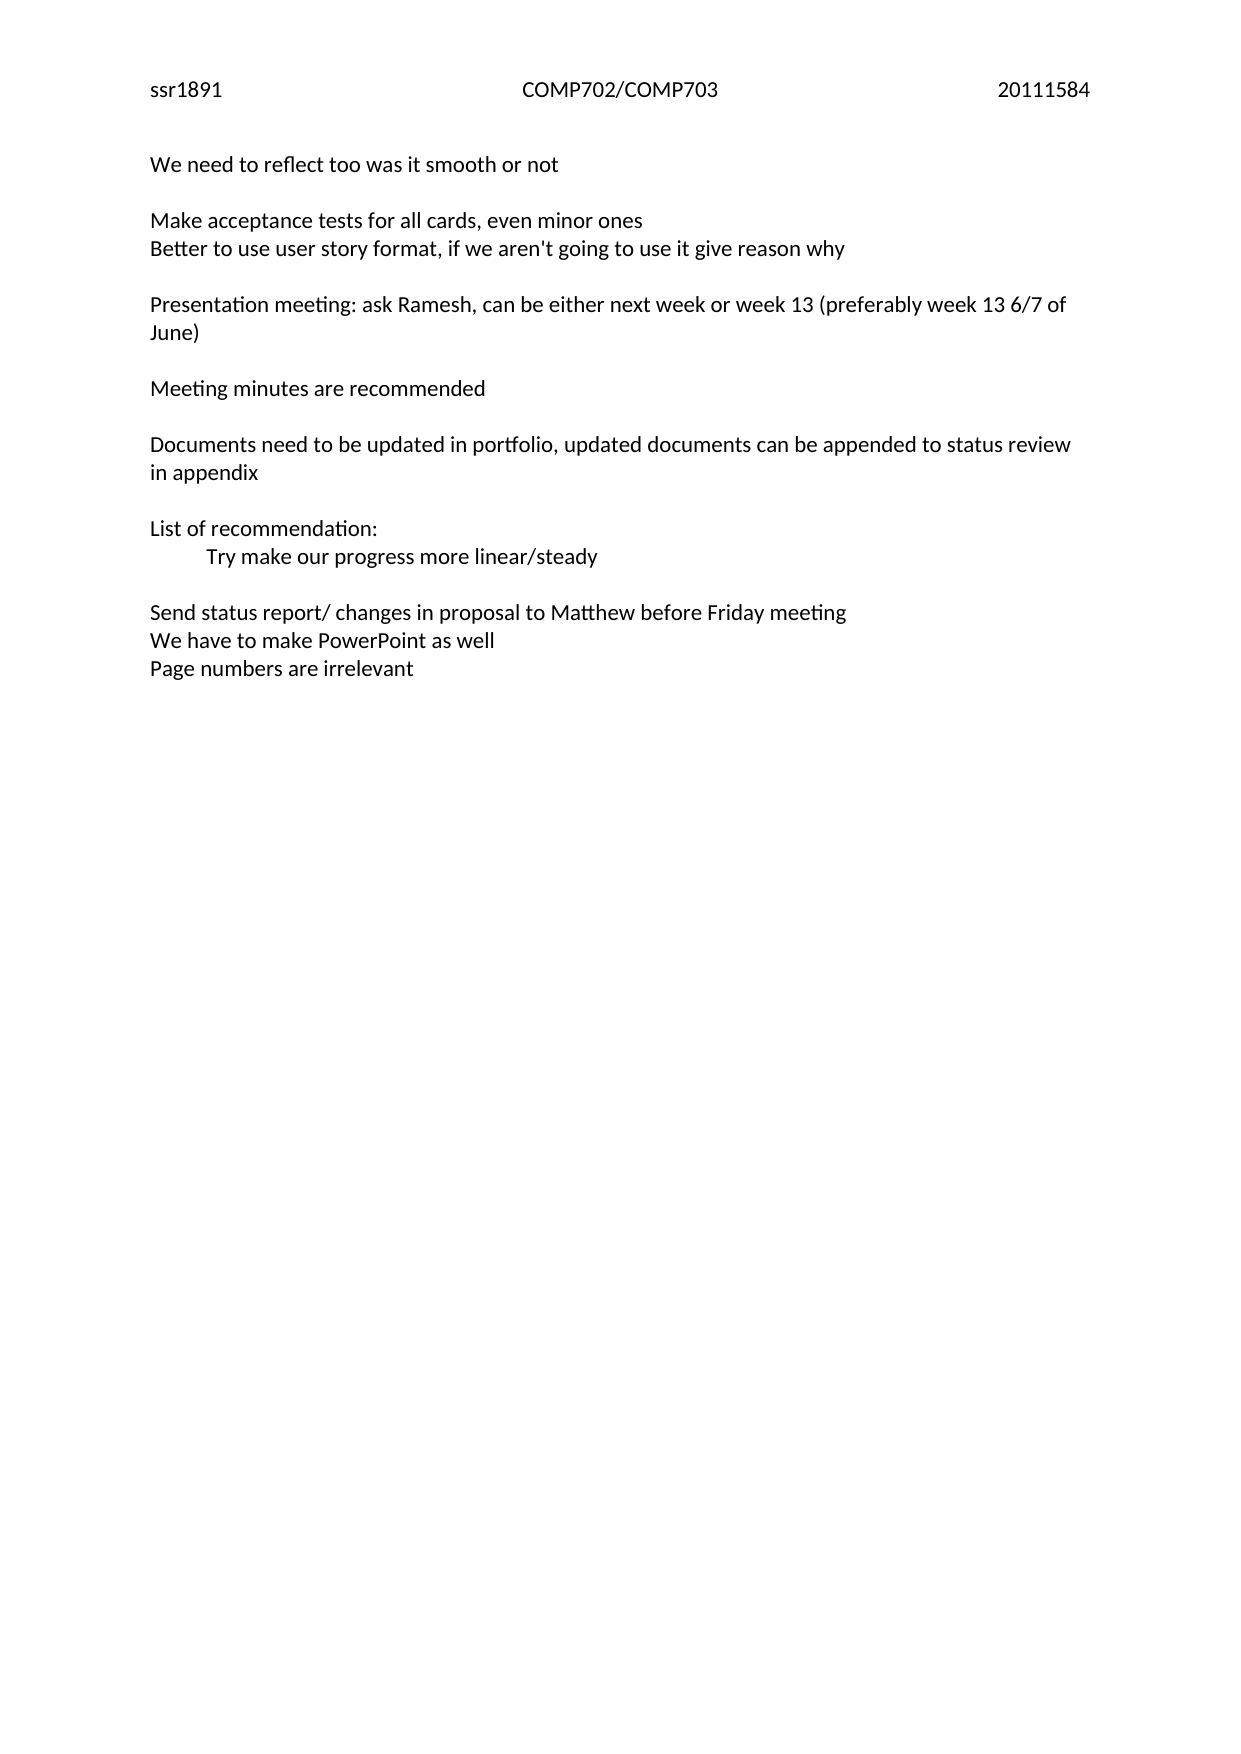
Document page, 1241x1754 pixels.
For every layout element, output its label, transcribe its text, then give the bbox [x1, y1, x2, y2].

text Presentation meeting: ask Ramesh, can be either next week or week 13 (preferably week 13 6/7 of June) [150, 290, 1090, 346]
text Try make our progress more linear/steady [206, 542, 1090, 570]
text List of recommendation: [150, 514, 1090, 542]
text Documents need to be updated in portfolio, updated documents can be appended to status review in appendix [150, 430, 1090, 486]
text Send status report/ changes in proposal to Matthew before Friday meeting [150, 598, 1090, 626]
text Better to use user story format, if we aren't going to use it give reason why [150, 234, 1090, 262]
text Meeting minutes are recommended [150, 374, 1090, 402]
text We have to make PowerPoint as well [150, 626, 1090, 654]
text Page numbers are irrelevant [150, 654, 1090, 682]
text Make acceptance tests for all cards, even minor ones [150, 206, 1090, 234]
text We need to reflect too was it smooth or not [150, 150, 1090, 178]
